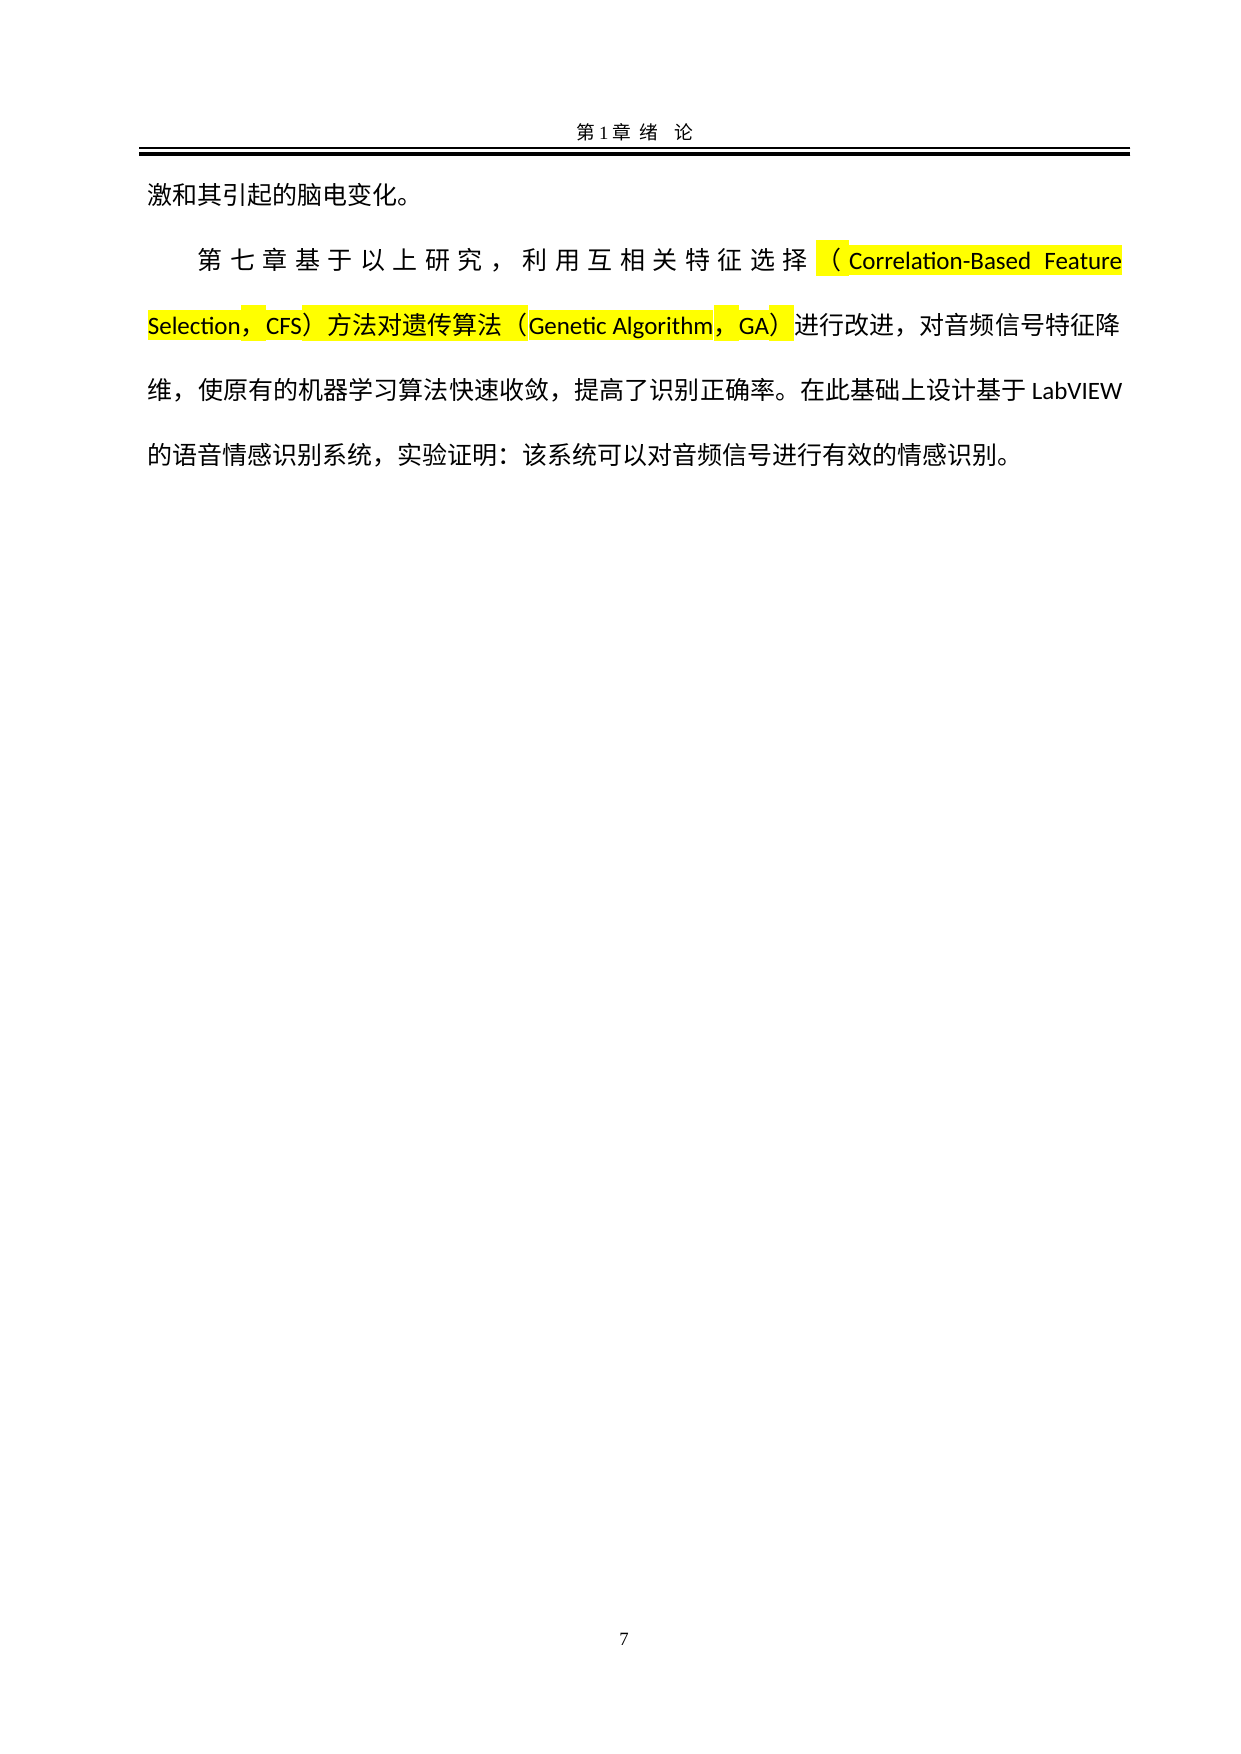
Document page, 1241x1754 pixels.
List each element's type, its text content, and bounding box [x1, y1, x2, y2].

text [148, 161, 1122, 226]
text 第七章基于以上研究，利用互相关特征选择（Correlation-Based Feature Selection，CFS）方法对遗传算法（Genetic Algorithm，GA）进行改进，对音频信号特征降维，使原有的机器学习算法快速收敛，提高了识别正确率。在此基础上设计基于LabVIEW的语音情感识别系统，实验证明：该系统可以对音频信号进行有效的情感识别。 [148, 226, 1122, 486]
